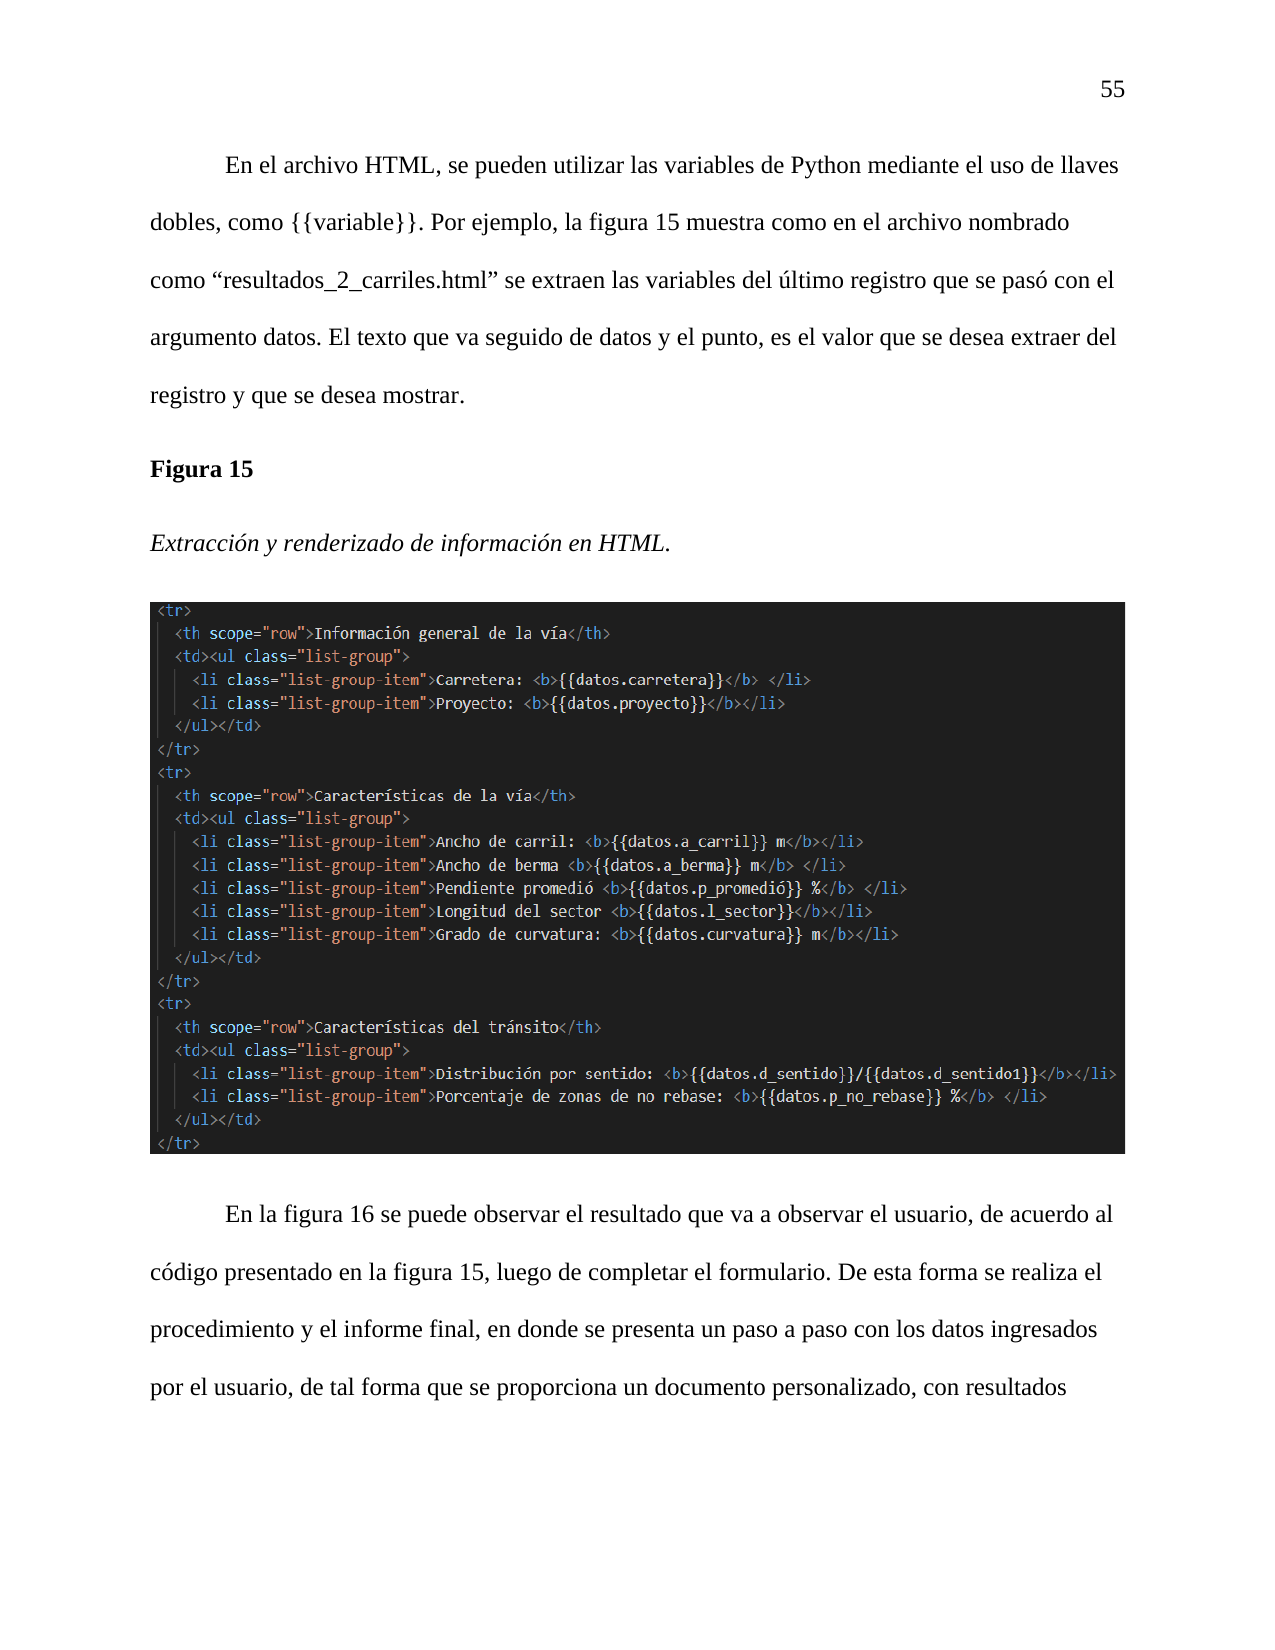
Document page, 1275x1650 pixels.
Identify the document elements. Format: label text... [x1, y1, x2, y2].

text En el archivo HTML, se pueden utilizar las variables de Python mediante el uso de llaves dobles, como {{variable}}. Por ejemplo, la figura 15 muestra como en el archivo nombrado como “resultados_2_carriles.html” se extraen las variables del último registro que se pasó con el argumento datos. El texto que va seguido de datos y el punto, es el valor que se desea extraer del registro y que se desea mostrar. [150, 150, 1125, 409]
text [150, 1199, 1125, 1401]
subtitle Figura 15 [150, 454, 1125, 483]
picture [150, 602, 1125, 1154]
subtitle Extracción y renderizado de información en HTML. [150, 528, 1125, 557]
